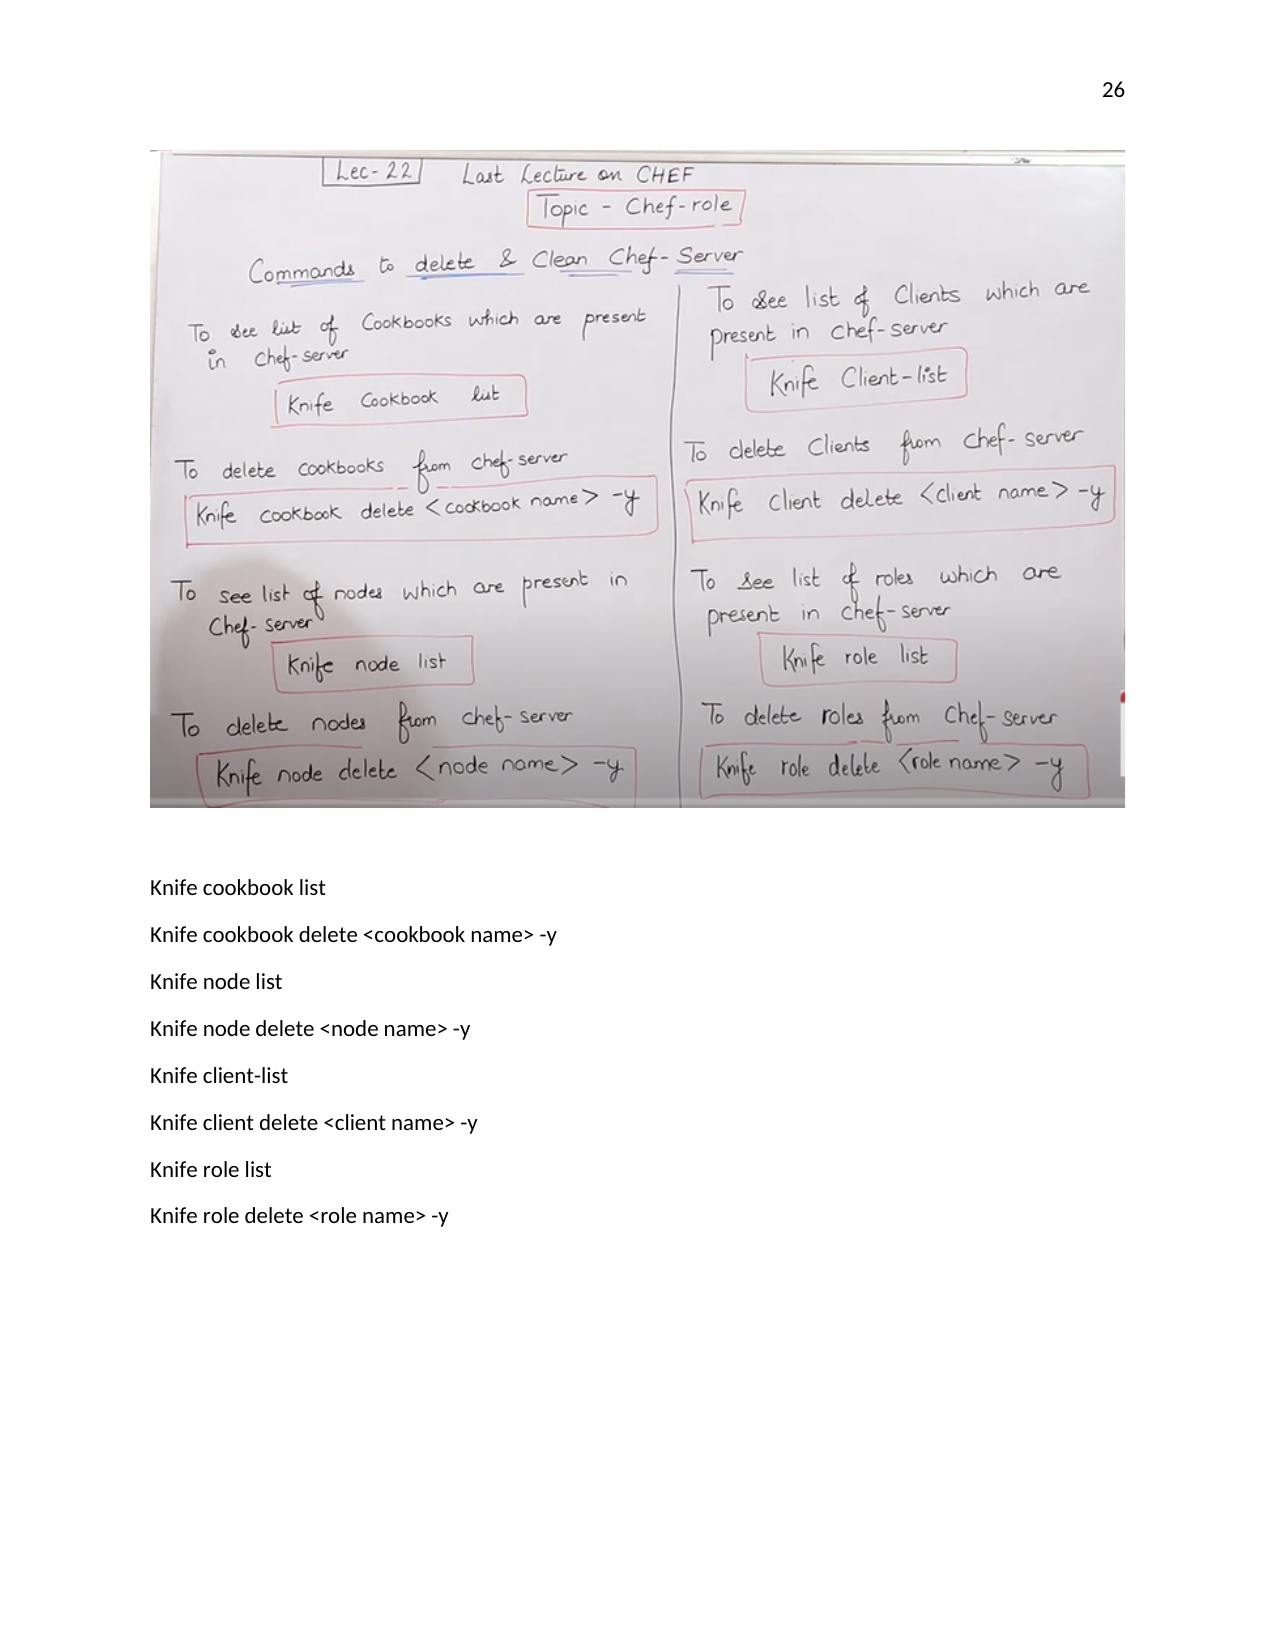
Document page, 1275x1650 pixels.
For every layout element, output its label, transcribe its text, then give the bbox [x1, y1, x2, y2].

text Knife role list [150, 1155, 1125, 1183]
text Knife role delete <role name> -y [150, 1202, 1125, 1230]
text Knife cookbook delete <cookbook name> -y [150, 920, 1125, 948]
text Knife client delete <client name> -y [150, 1108, 1125, 1136]
text Knife client-list [150, 1061, 1125, 1089]
text Knife node delete <node name> -y [150, 1014, 1125, 1042]
text Knife node list [150, 967, 1125, 995]
text Knife cookbook list [150, 873, 1125, 902]
picture [150, 150, 1125, 808]
